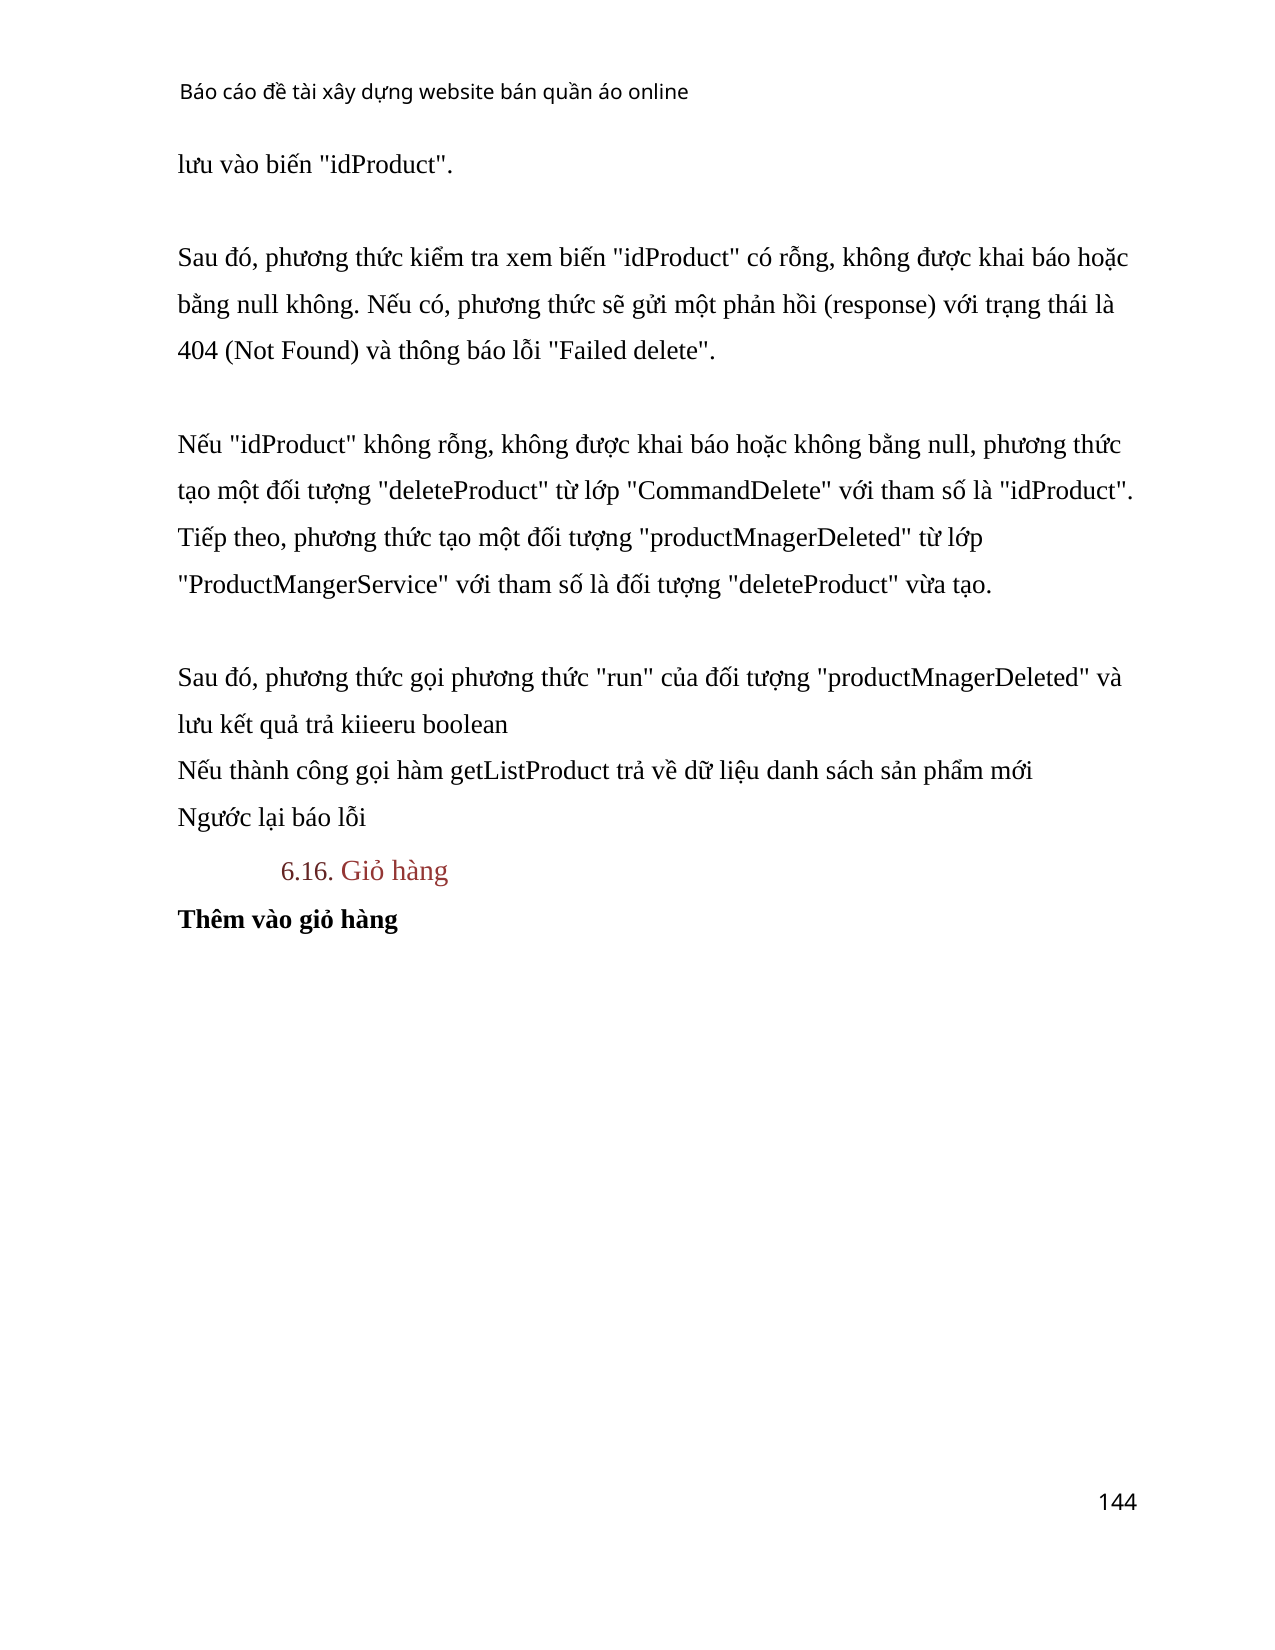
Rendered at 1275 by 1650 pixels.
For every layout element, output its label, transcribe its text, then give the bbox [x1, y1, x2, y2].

subtitle Giỏ hàng [281, 853, 1137, 886]
text Thêm vào giỏ hàng [177, 903, 1137, 934]
text Sau đó, phương thức gọi phương thức "run" của đối tượng "productMnagerDeleted" và lưu kết quả trả kiieeru boolean Nếu thành công gọi hàm getListProduct trả về dữ liệu danh sách sản phẩm mới [177, 661, 1137, 786]
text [177, 148, 1137, 179]
text Nếu "idProduct" không rỗng, không được khai báo hoặc không bằng null, phương thức tạo một đối tượng "deleteProduct" từ lớp "CommandDelete" với tham số là "idProduct". Tiếp theo, phương thức tạo một đối tượng "productMnagerDeleted" từ lớp "ProductMangerService" với tham số là đối tượng "deleteProduct" vừa tạo. [177, 428, 1137, 599]
text Ngước lại báo lỗi [177, 801, 1137, 832]
text Sau đó, phương thức kiểm tra xem biến "idProduct" có rỗng, không được khai báo hoặc bằng null không. Nếu có, phương thức sẽ gửi một phản hồi (response) với trạng thái là 404 (Not Found) và thông báo lỗi "Failed delete". [177, 241, 1137, 366]
